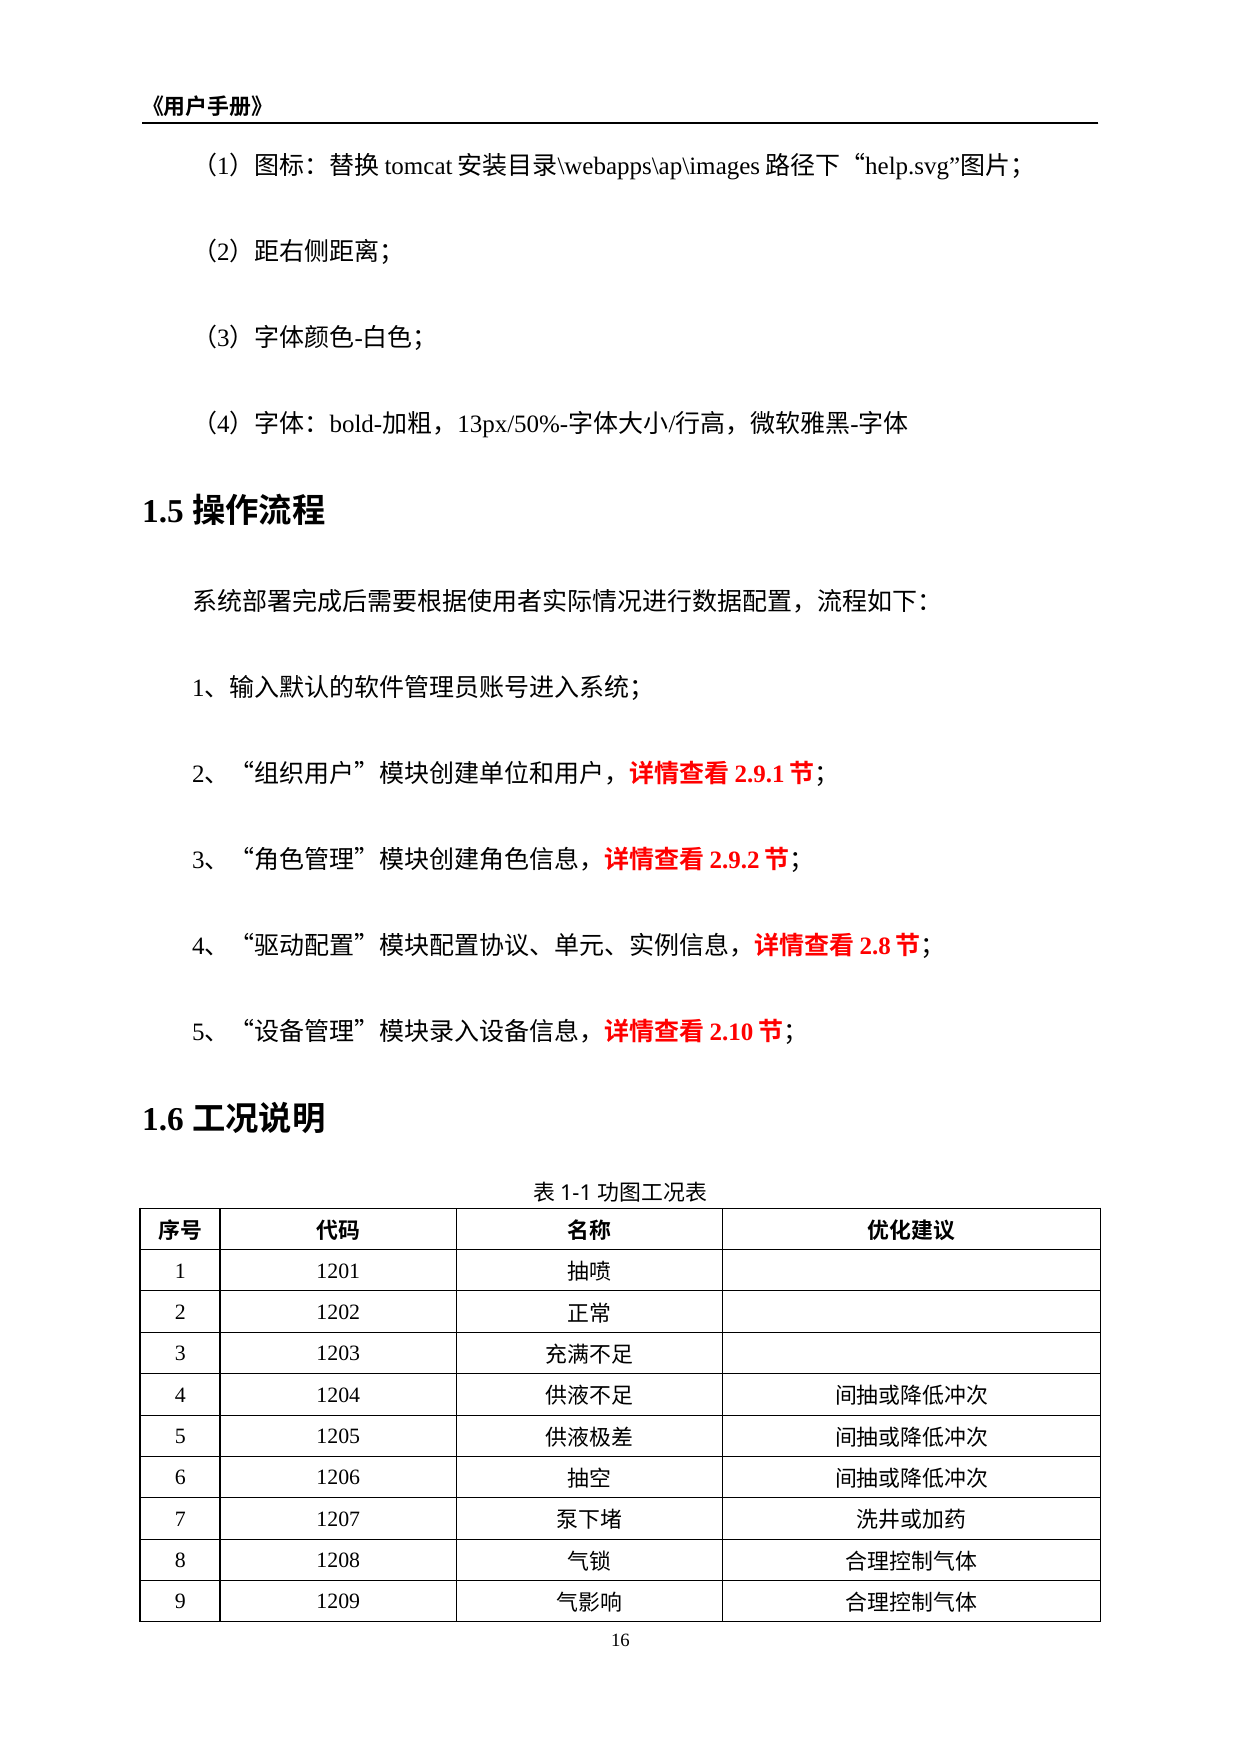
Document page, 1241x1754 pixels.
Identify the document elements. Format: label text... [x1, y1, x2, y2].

table_cell 间抽或降低冲次 [723, 1374, 1100, 1414]
table_cell [723, 1333, 1100, 1373]
text （3）字体颜色-白色； [142, 301, 1098, 369]
table_cell 1201 [221, 1250, 456, 1290]
table_header 代码 [221, 1209, 456, 1249]
table_cell 正常 [457, 1291, 722, 1332]
table_cell 供液极差 [457, 1416, 722, 1456]
text 3、“角色管理”模块创建角色信息，详情查看2.9.2节； [142, 824, 1098, 892]
text 1、输入默认的软件管理员账号进入系统； [142, 652, 1098, 719]
table_cell 1202 [221, 1291, 456, 1332]
table_cell 8 [141, 1540, 219, 1580]
table_cell 间抽或降低冲次 [723, 1457, 1100, 1497]
text （2）距右侧距离； [142, 215, 1098, 283]
table_cell [723, 1250, 1100, 1290]
table_cell 合理控制气体 [723, 1540, 1100, 1580]
table_cell 1206 [221, 1457, 456, 1497]
table_cell 供液不足 [457, 1374, 722, 1414]
table_cell 5 [141, 1416, 219, 1456]
table_cell 抽喷 [457, 1250, 722, 1290]
table_header 优化建议 [723, 1209, 1100, 1249]
table_cell 间抽或降低冲次 [723, 1416, 1100, 1456]
table_cell 1 [141, 1250, 219, 1290]
table_cell 1205 [221, 1416, 456, 1456]
text 5、“设备管理”模块录入设备信息，详情查看2.10节； [142, 996, 1098, 1064]
table_header 序号 [141, 1209, 219, 1249]
text 2、“组织用户”模块创建单位和用户，详情查看2.9.1节； [142, 738, 1098, 806]
table_cell 2 [141, 1291, 219, 1332]
table_cell 1203 [221, 1333, 456, 1373]
text 系统部署完成后需要根据使用者实际情况进行数据配置，流程如下： [142, 566, 1098, 633]
table_cell 9 [141, 1581, 219, 1621]
table_cell 1207 [221, 1498, 456, 1538]
table_cell 4 [141, 1374, 219, 1414]
table_header 名称 [457, 1209, 722, 1249]
table_cell 泵下堵 [457, 1498, 722, 1538]
table_cell 3 [141, 1333, 219, 1373]
table_cell 6 [141, 1457, 219, 1497]
table_cell 7 [141, 1498, 219, 1538]
table_cell 洗井或加药 [723, 1498, 1100, 1538]
table_cell 1209 [221, 1581, 456, 1621]
table_cell 抽空 [457, 1457, 722, 1497]
subtitle 1.5 操作流程 [142, 473, 1098, 541]
table_cell 1208 [221, 1540, 456, 1580]
text （1）图标：替换tomcat安装目录\webapps\ap\images路径下“help.svg”图片； [142, 129, 1098, 197]
table_cell 充满不足 [457, 1333, 722, 1373]
text （4）字体：bold-加粗，13px/50%-字体大小/行高，微软雅黑-字体 [142, 387, 1098, 455]
table_cell 合理控制气体 [723, 1581, 1100, 1621]
subtitle 1.6 工况说明 [142, 1082, 1098, 1150]
text 4、“驱动配置”模块配置协议、单元、实例信息，详情查看2.8节； [142, 910, 1098, 978]
table_cell 气影响 [457, 1581, 722, 1621]
table_cell [723, 1291, 1100, 1332]
table_cell 1204 [221, 1374, 456, 1414]
table_cell 气锁 [457, 1540, 722, 1580]
text 表1-1 功图工况表 [142, 1174, 1098, 1208]
